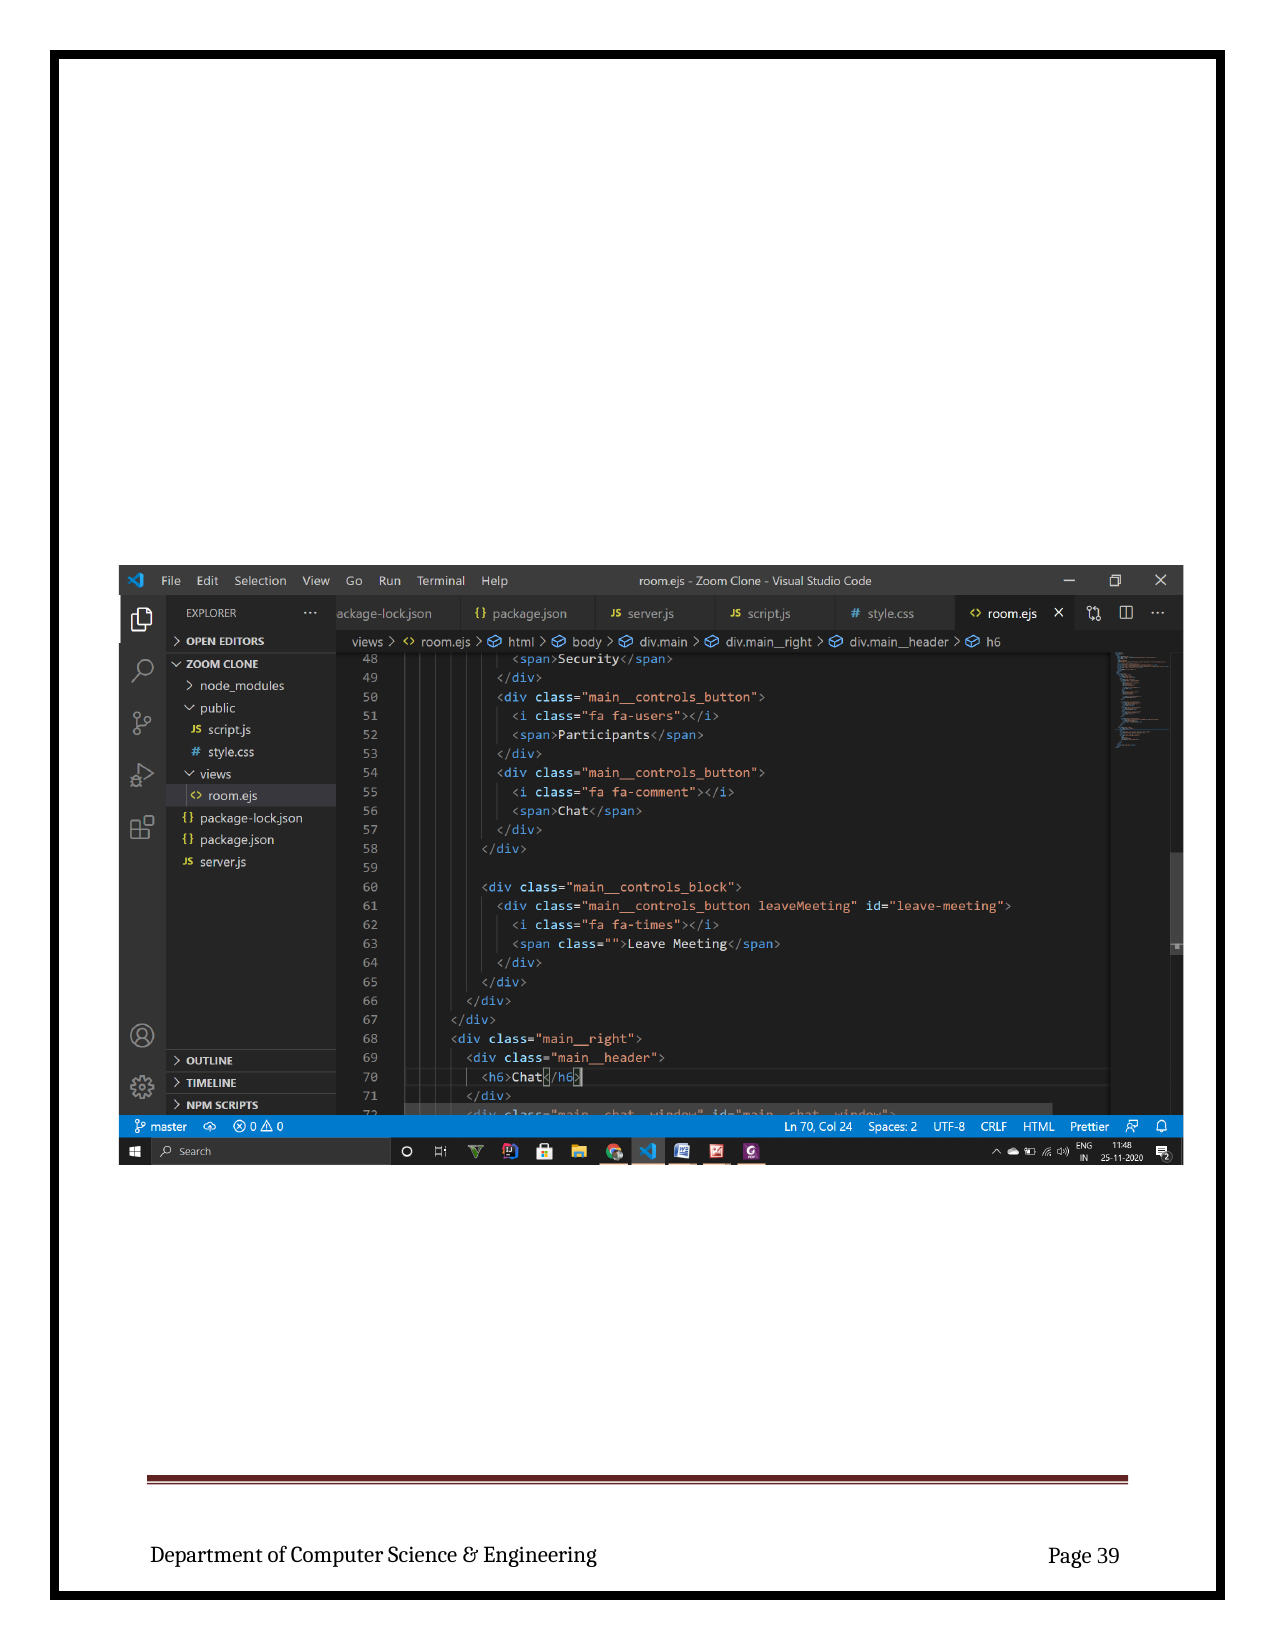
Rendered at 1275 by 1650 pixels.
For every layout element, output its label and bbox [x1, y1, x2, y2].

picture [118, 565, 1184, 1165]
